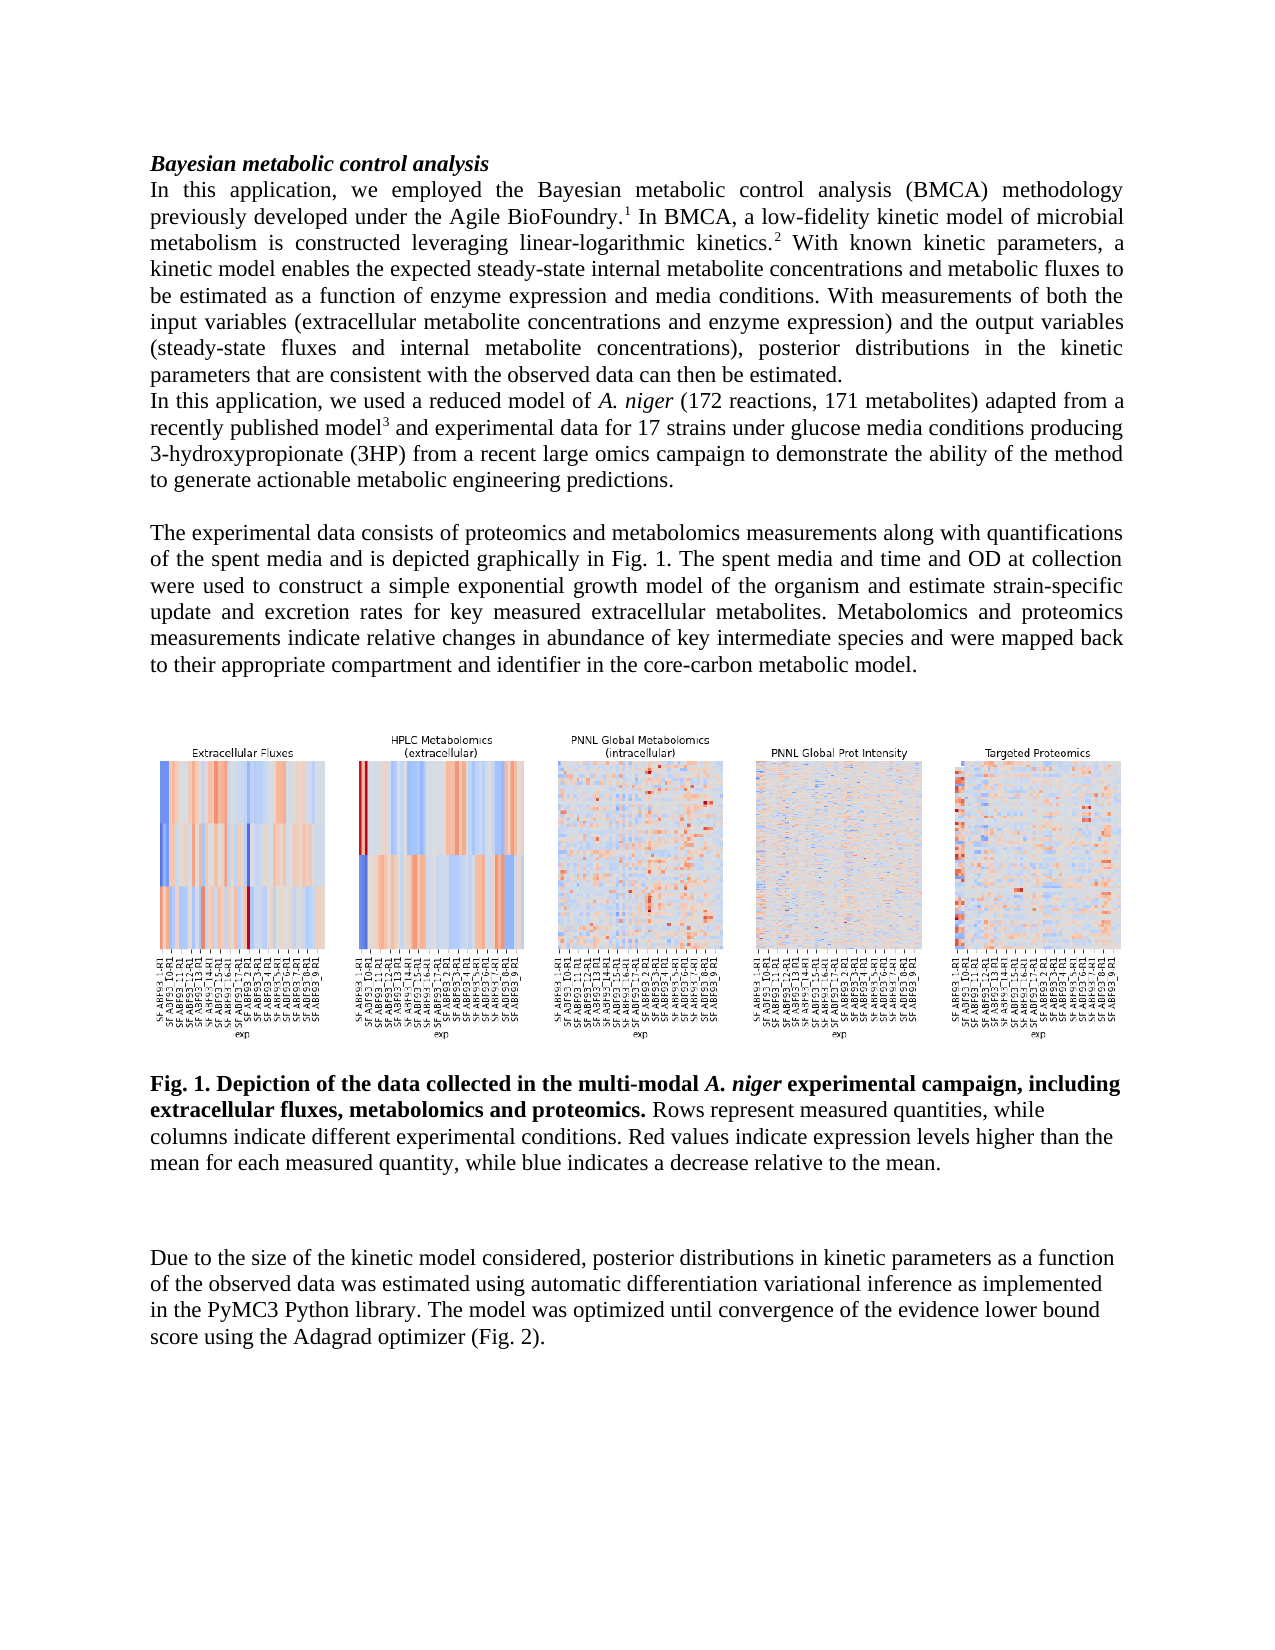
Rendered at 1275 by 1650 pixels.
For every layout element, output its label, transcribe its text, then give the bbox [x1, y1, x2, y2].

text The experimental data consists of proteomics and metabolomics measurements along with quantifications of the spent media and is depicted graphically in Fig. 1. The spent media and time and OD at collection were used to construct a simple exponential growth model of the organism and estimate strain-specific update and excretion rates for key measured extracellular metabolites. Metabolomics and proteomics measurements indicate relative changes in abundance of key intermediate species and were mapped back to their appropriate compartment and identifier in the core-carbon metabolic model. [150, 519, 1125, 677]
text Fig. 1. Depiction of the data collected in the multi-modal A. niger experimental campaign, including extracellular fluxes, metabolomics and proteomics. Rows represent measured quantities, while columns indicate different experimental conditions. Red values indicate expression levels higher than the mean for each measured quantity, while blue indicates a decrease relative to the mean. [150, 1070, 1125, 1176]
text In this application, we employed the Bayesian metabolic control analysis (BMCA) methodology previously developed under the Agile BioFoundry.1 In BMCA, a low-fidelity kinetic model of microbial metabolism is constructed leveraging linear-logarithmic kinetics.2 With known kinetic parameters, a kinetic model enables the expected steady-state internal metabolite concentrations and metabolic fluxes to be estimated as a function of enzyme expression and media conditions. With measurements of both the input variables (extracellular metabolite concentrations and enzyme expression) and the output variables (steady-state fluxes and internal metabolite concentrations), posterior distributions in the kinetic parameters that are consistent with the observed data can then be estimated. [150, 176, 1125, 387]
text In this application, we used a reduced model of A. niger (172 reactions, 171 metabolites) adapted from a recently published model3 and experimental data for 17 strains under glucose media conditions producing 3-hydroxypropionate (3HP) from a recent large omics campaign to demonstrate the ability of the method to generate actionable metabolic engineering predictions. [150, 387, 1125, 493]
text Due to the size of the kinetic model considered, posterior distributions in kinetic parameters as a function of the observed data was estimated using automatic differentiation variational inference as implemented in the PyMC3 Python library. The model was optimized until convergence of the evidence lower bound score using the Adagrad optimizer (Fig. 2). [150, 1244, 1125, 1349]
text Bayesian metabolic control analysis [150, 150, 1125, 176]
picture [150, 729, 1125, 1044]
